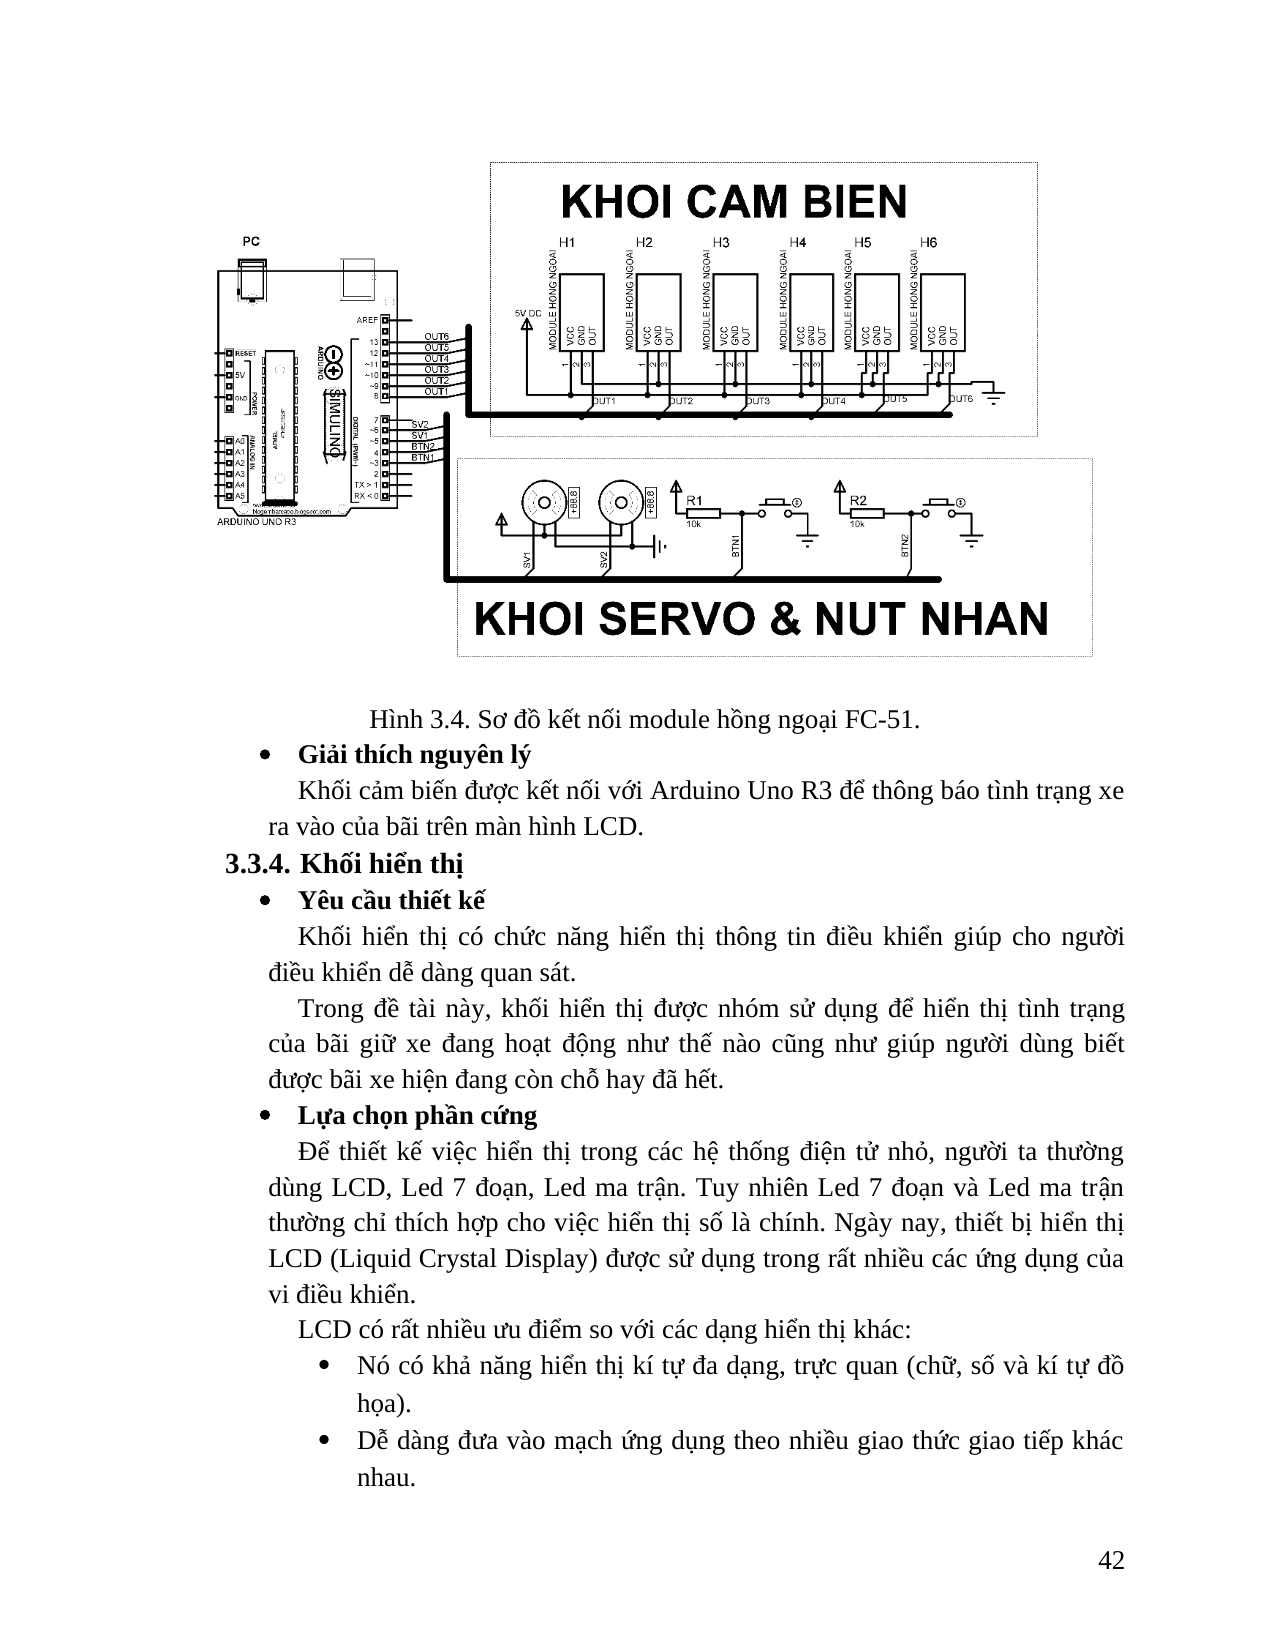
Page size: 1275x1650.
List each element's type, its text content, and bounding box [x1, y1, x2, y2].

list Khối hiển thị có chức năng hiển thị thông tin điều khiển giúp cho người điều khiển dễ dàng quan sát. [268, 920, 1125, 987]
list Yêu cầu thiết kế [260, 884, 1125, 916]
list LCD có rất nhiều ưu điểm so với các dạng hiển thị khác: [268, 1314, 1125, 1345]
list Lựa chọn phần cứng [260, 1099, 1125, 1130]
picture [214, 150, 1105, 663]
list Khối hiển thị [225, 846, 1125, 879]
list Trong đề tài này, khối hiển thị được nhóm sử dụng để hiển thị tình trạng của bãi giữ xe đang hoạt động như thế nào cũng như giúp người dùng biết được bãi xe hiện đang còn chỗ hay đã hết. [268, 992, 1125, 1094]
list Dễ dàng đưa vào mạch ứng dụng theo nhiều giao thức giao tiếp khác nhau. [319, 1424, 1125, 1493]
list Hình 3.4. Sơ đồ kết nối module hồng ngoại FC-51. [165, 703, 1125, 734]
list Để thiết kế việc hiển thị trong các hệ thống điện tử nhỏ, người ta thường dùng LCD, Led 7 đoạn, Led ma trận. Tuy nhiên Led 7 đoạn và Led ma trận thường chỉ thích hợp cho việc hiển thị số là chính. Ngày nay, thiết bị hiển thị LCD (Liquid Crystal Display) được sử dụng trong rất nhiều các ứng dụng của vi điều khiển. [268, 1135, 1125, 1309]
list Nó có khả năng hiển thị kí tự đa dạng, trực quan (chữ, số và kí tự đồ họa). [319, 1349, 1125, 1418]
list Giải thích nguyên lý [260, 738, 1125, 770]
list Khối cảm biến được kết nối với Arduino Uno R3 để thông báo tình trạng xe ra vào của bãi trên màn hình LCD. [268, 774, 1125, 841]
